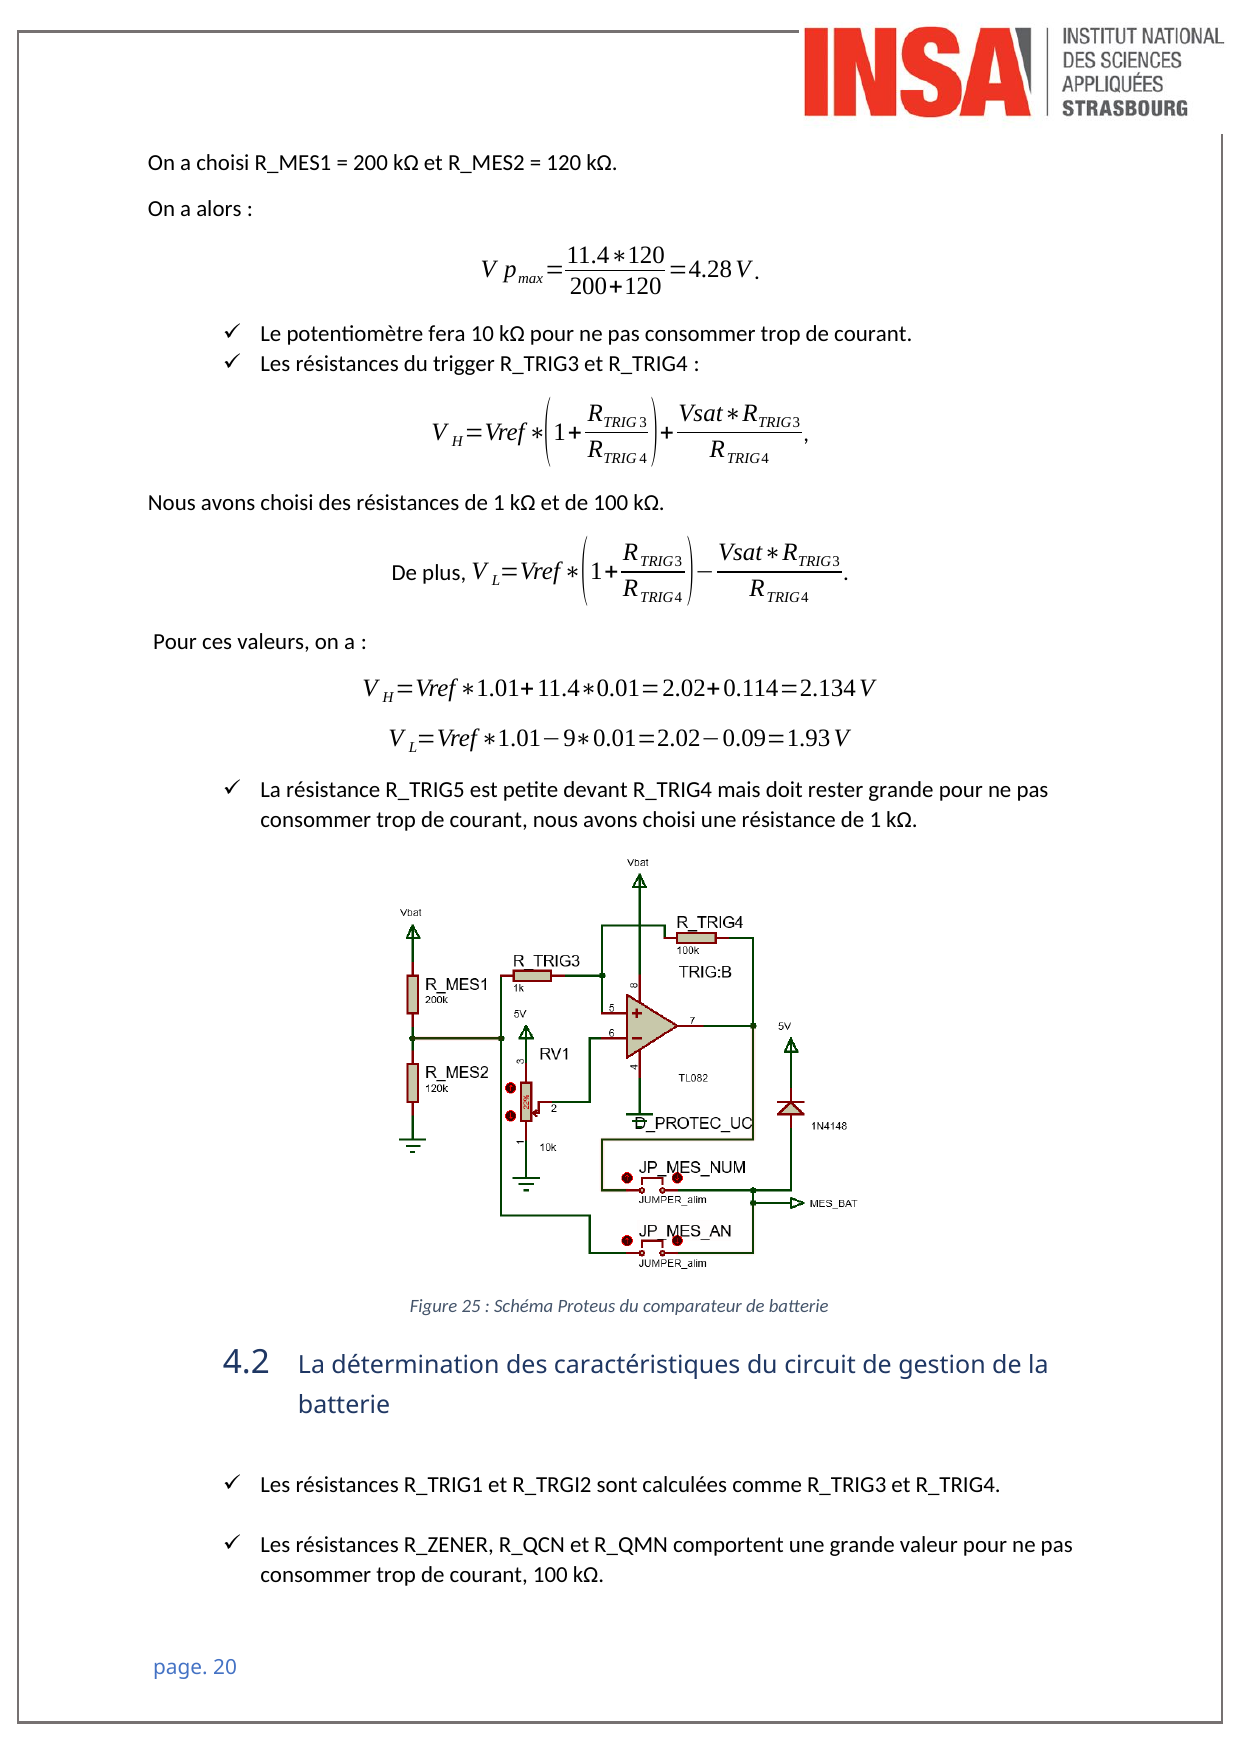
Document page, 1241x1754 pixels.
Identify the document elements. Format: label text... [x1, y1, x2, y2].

list La résistance R_TRIG5 est petite devant R_TRIG4 mais doit rester grande pour ne pas consommer trop de courant, nous avons choisi une résistance de 1 kΩ. [223, 775, 1093, 833]
subtitle La détermination des caractéristiques du circuit de gestion de la batterie [223, 1338, 1093, 1420]
text . [148, 241, 1093, 300]
list Le potentiomètre fera 10 kΩ pour ne pas consommer trop de courant. [223, 319, 1093, 347]
text , [148, 396, 1093, 469]
list Les résistances R_TRIG1 et R_TRGI2 sont calculées comme R_TRIG3 et R_TRIG4. [223, 1470, 1093, 1498]
picture [799, 18, 1229, 134]
text Pour ces valeurs, on a : [148, 627, 1093, 656]
text On a alors : [148, 194, 1093, 222]
list Les résistances du trigger R_TRIG3 et R_TRIG4 : [223, 349, 1093, 377]
list Les résistances R_ZENER, R_QCN et R_QMN comportent une grande valeur pour ne pas consommer trop de courant, 100 kΩ. [223, 1530, 1093, 1589]
text On a choisi R_MES1 = 200 kΩ et R_MES2 = 120 kΩ. [148, 148, 1093, 176]
picture [378, 851, 863, 1276]
text Nous avons choisi des résistances de 1 kΩ et de 100 kΩ. [148, 488, 1093, 516]
text De plus, . [148, 535, 1093, 609]
